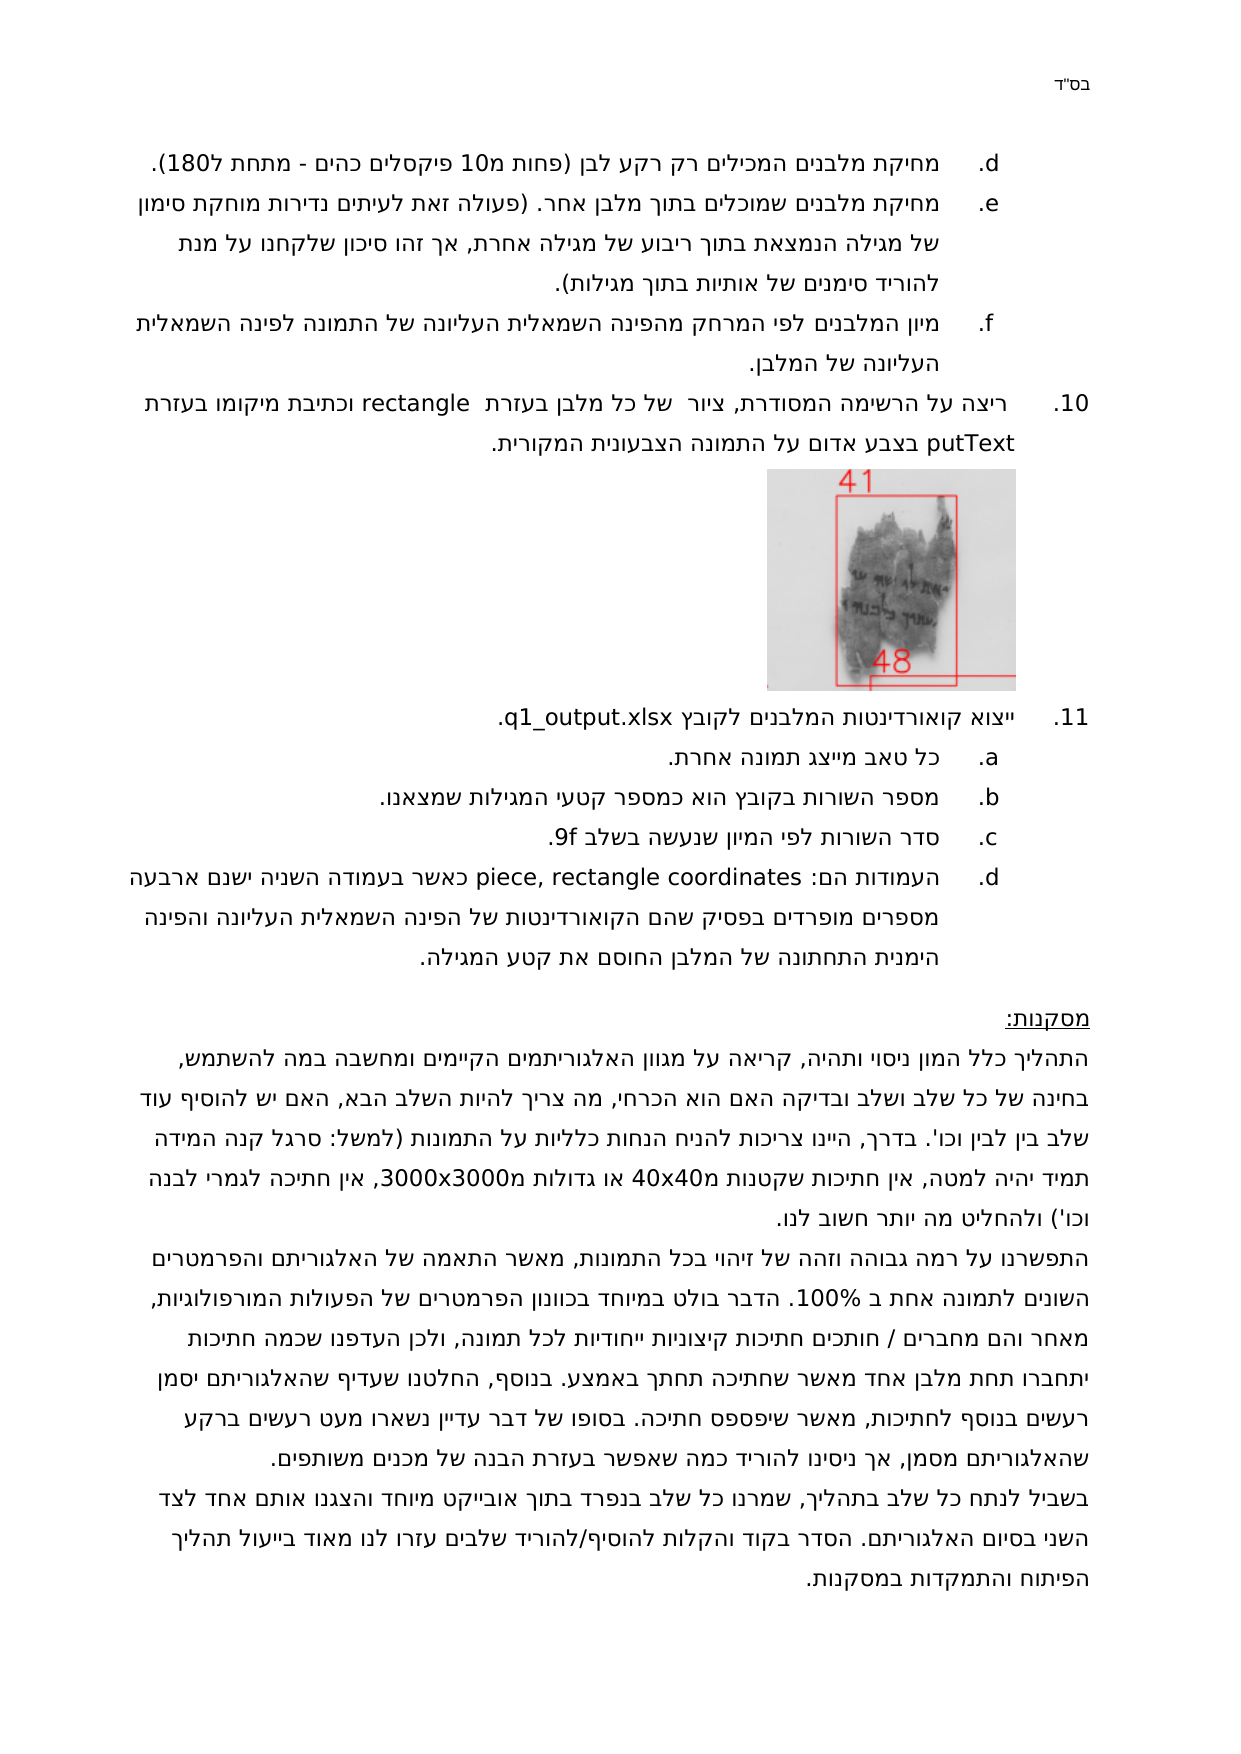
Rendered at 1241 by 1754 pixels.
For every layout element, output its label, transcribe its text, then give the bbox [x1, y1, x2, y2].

text בשביל לנתח כל שלב בתהליך, שמרנו כל שלב בנפרד בתוך אובייקט מיוחד והצגנו אותם אחד לצד השני בסיום האלגוריתם. הסדר בקוד והקלות להוסיף/להוריד שלבים עזרו לנו מאוד בייעול תהליך הפיתוח והתמקדות במסקנות. [116, 1485, 1090, 1591]
list מספר השורות בקובץ הוא כמספר קטעי המגילות שמצאנו. [116, 784, 978, 811]
text התפשרנו על רמה גבוהה וזהה של זיהוי בכל התמונות, מאשר התאמה של האלגוריתם והפרמטרים השונים לתמונה אחת ב 100%. הדבר בולט במיוחד בכוונון הפרמטרים של הפעולות המורפולוגיות, מאחר והם מחברים / חותכים חתיכות קיצוניות ייחודיות לכל תמונה, ולכן העדפנו שכמה חתיכות יתחברו תחת מלבן אחד מאשר שחתיכה תחתך באמצע. בנוסף, החלטנו שעדיף שהאלגוריתם יסמן רעשים בנוסף לחתיכות, מאשר שיפספס חתיכה. בסופו של דבר עדיין נשארו מעט רעשים ברקע שהאלגוריתם מסמן, אך ניסינו להוריד כמה שאפשר בעזרת הבנה של מכנים משותפים. [116, 1245, 1090, 1471]
list העמודות הם: piece, rectangle coordinates כאשר בעמודה השניה ישנם ארבעה מספרים מופרדים בפסיק שהם הקואורדינטות של הפינה השמאלית העליונה והפינה הימנית התחתונה של המלבן החוסם את קטע המגילה. [116, 864, 978, 971]
list סדר השורות לפי המיון שנעשה בשלב 9f. [116, 824, 978, 851]
picture [767, 469, 1016, 691]
list ייצוא קואורדינטות המלבנים לקובץ q1_output.xlsx. [116, 704, 1053, 731]
list ריצה על הרשימה המסודרת, ציור של כל מלבן בעזרת rectangle וכתיבת מיקומו בעזרת putText בצבע אדום על התמונה הצבעונית המקורית. [116, 390, 1053, 457]
text התהליך כלל המון ניסוי ותהיה, קריאה על מגוון האלגוריתמים הקיימים ומחשבה במה להשתמש, בחינה של כל שלב ושלב ובדיקה האם הוא הכרחי, מה צריך להיות השלב הבא, האם יש להוסיף עוד שלב בין לבין וכו'. בדרך, היינו צריכות להניח הנחות כלליות על התמונות (למשל: סרגל קנה המידה תמיד יהיה למטה, אין חתיכות שקטנות מ40x40 או גדולות מ3000x3000, אין חתיכה לגמרי לבנה וכו') ולהחליט מה יותר חשוב לנו. [116, 1045, 1090, 1231]
list כל טאב מייצג תמונה אחרת. [116, 744, 978, 771]
list מחיקת מלבנים שמוכלים בתוך מלבן אחר. (פעולה זאת לעיתים נדירות מוחקת סימון של מגילה הנמצאת בתוך ריבוע של מגילה אחרת, אך זהו סיכון שלקחנו על מנת להוריד סימנים של אותיות בתוך מגילות). [116, 190, 978, 297]
list מחיקת מלבנים המכילים רק רקע לבן (פחות מ10 פיקסלים כהים - מתחת ל180). [116, 150, 978, 177]
list מיון המלבנים לפי המרחק מהפינה השמאלית העליונה של התמונה לפינה השמאלית העליונה של המלבן. [116, 310, 978, 377]
text מסקנות: [116, 1005, 1090, 1031]
